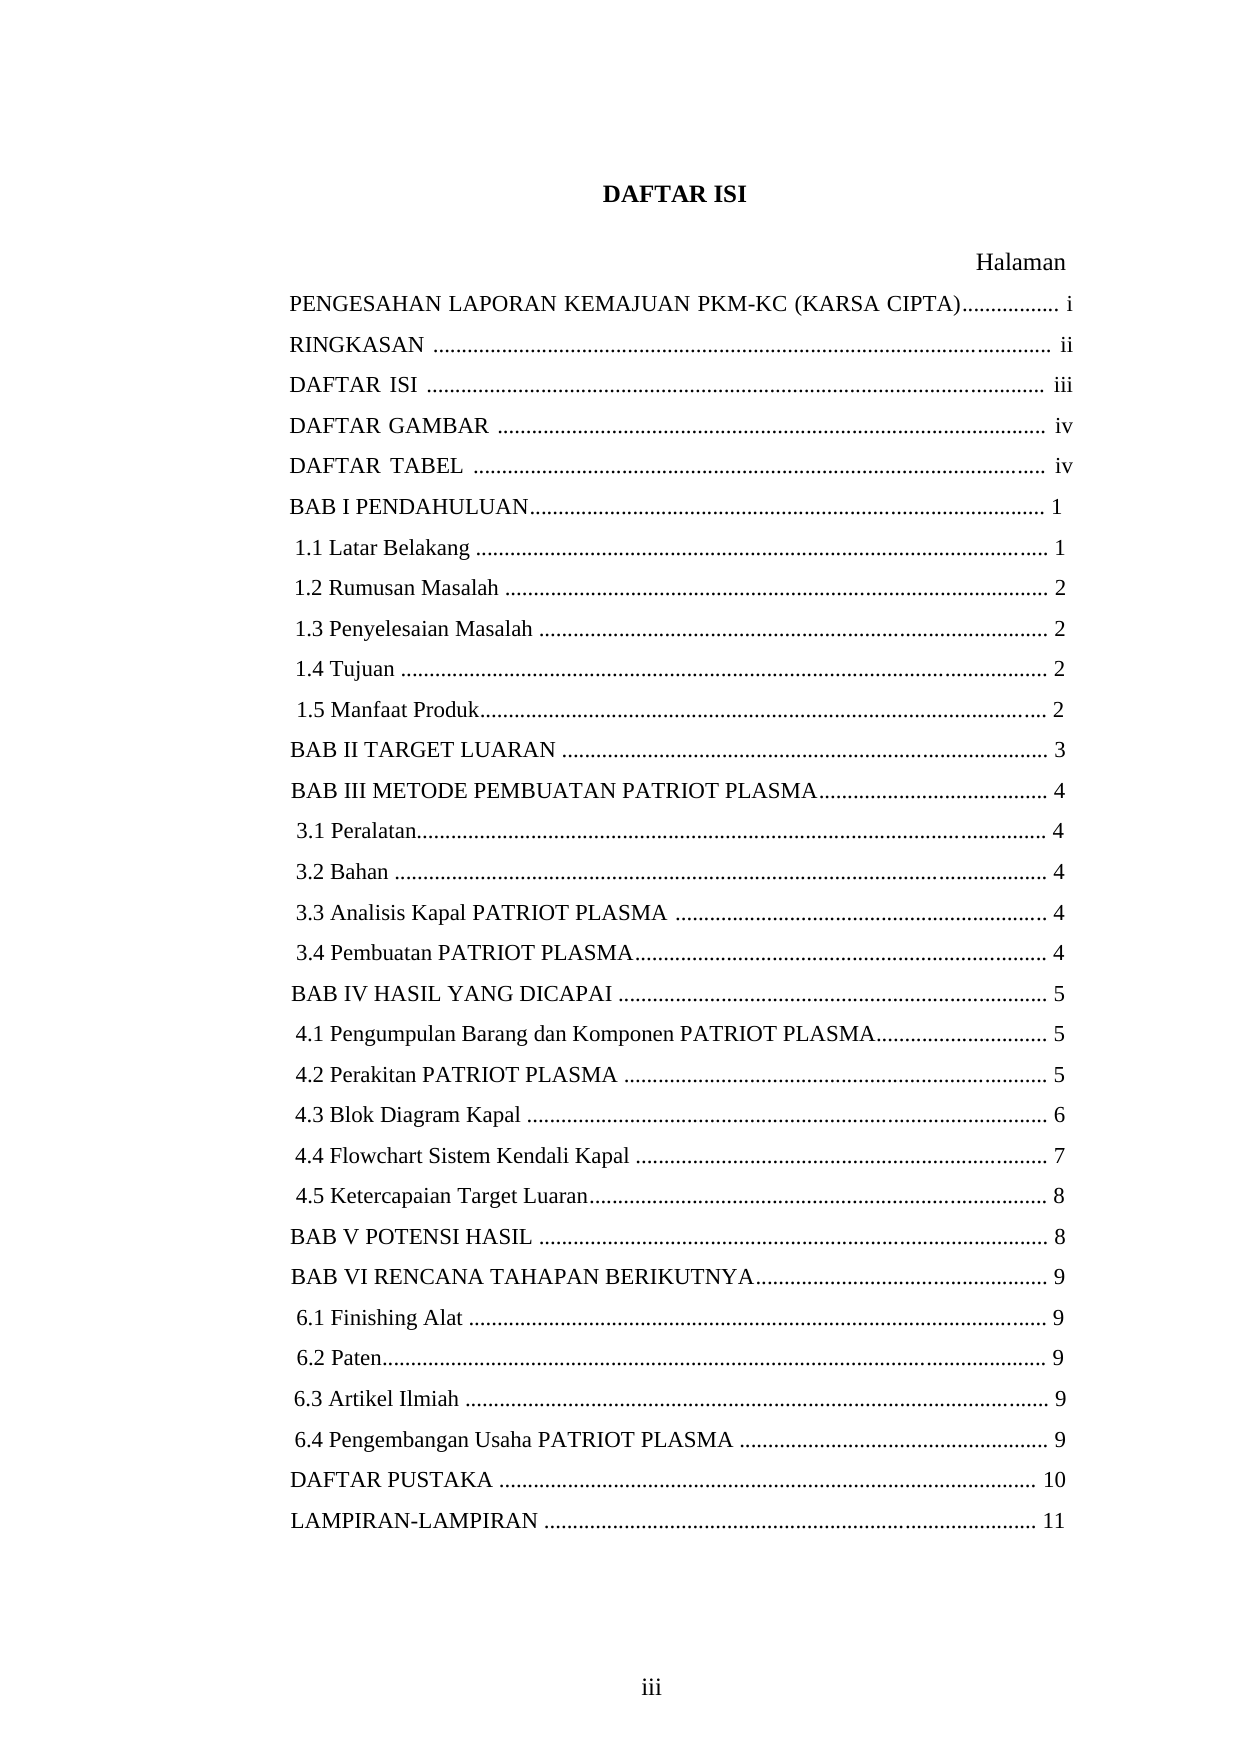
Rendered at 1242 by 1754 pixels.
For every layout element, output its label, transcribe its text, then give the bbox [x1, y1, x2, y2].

text BAB II TARGET LUARAN ..................................................................................... 3 [285, 736, 1070, 763]
text 6.1 Finishing Alat ..................................................................................................... 9 [290, 1304, 1070, 1330]
text DAFTAR PUSTAKA .............................................................................................. 10 [285, 1466, 1070, 1492]
text DAFTAR ISI [597, 179, 752, 208]
text 1.4 Tujuan ................................................................................................................. 2 [290, 655, 1070, 682]
text 1.1 Latar Belakang .................................................................................................... 1 [290, 534, 1070, 560]
text 6.4 Pengembangan Usaha PATRIOT PLASMA ...................................................... 9 [290, 1426, 1070, 1452]
text 1.2 Rumusan Masalah ............................................................................................... 2 [290, 574, 1070, 601]
text 4.5 Ketercapaian Target Luaran................................................................................ 8 [290, 1182, 1070, 1209]
text 3.3 Analisis Kapal PATRIOT PLASMA ................................................................. 4 [290, 899, 1070, 925]
text 4.2 Perakitan PATRIOT PLASMA .......................................................................... 5 [290, 1061, 1070, 1087]
text BAB IV HASIL YANG DICAPAI ........................................................................... 5 [285, 980, 1070, 1006]
text Halaman PENGESAHAN LAPORAN KEMAJUAN PKM-KC (KARSA CIPTA)................. i RINGKASAN ............................................................................................................ ii DAFTAR ISI ............................................................................................................ iii DAFTAR GAMBAR ................................................................................................ iv DAFTAR TABEL .................................................................................................... iv BAB I PENDAHULUAN.......................................................................................... 1 [289, 247, 1073, 519]
text 1.3 Penyelesaian Masalah ......................................................................................... 2 [290, 615, 1070, 641]
text BAB V POTENSI HASIL ......................................................................................... 8 [285, 1223, 1070, 1249]
text iii [635, 1672, 668, 1701]
text 3.1 Peralatan.............................................................................................................. 4 [290, 817, 1070, 844]
text 6.3 Artikel Ilmiah ...................................................................................................... 9 [290, 1385, 1070, 1411]
text 4.3 Blok Diagram Kapal ........................................................................................... 6 [290, 1101, 1070, 1128]
text 4.4 Flowchart Sistem Kendali Kapal ........................................................................ 7 [290, 1142, 1070, 1168]
text 1.5 Manfaat Produk................................................................................................... 2 [290, 696, 1070, 722]
text 3.4 Pembuatan PATRIOT PLASMA........................................................................ 4 [290, 939, 1070, 966]
text 6.2 Paten.................................................................................................................... 9 [290, 1344, 1070, 1371]
text LAMPIRAN-LAMPIRAN ...................................................................................... 11 [285, 1507, 1070, 1533]
text BAB VI RENCANA TAHAPAN BERIKUTNYA................................................... 9 [285, 1263, 1070, 1290]
text 4.1 Pengumpulan Barang dan Komponen PATRIOT PLASMA.............................. 5 [290, 1020, 1070, 1047]
text BAB III METODE PEMBUATAN PATRIOT PLASMA........................................ 4 [285, 777, 1070, 803]
text 3.2 Bahan .................................................................................................................. 4 [290, 858, 1070, 884]
